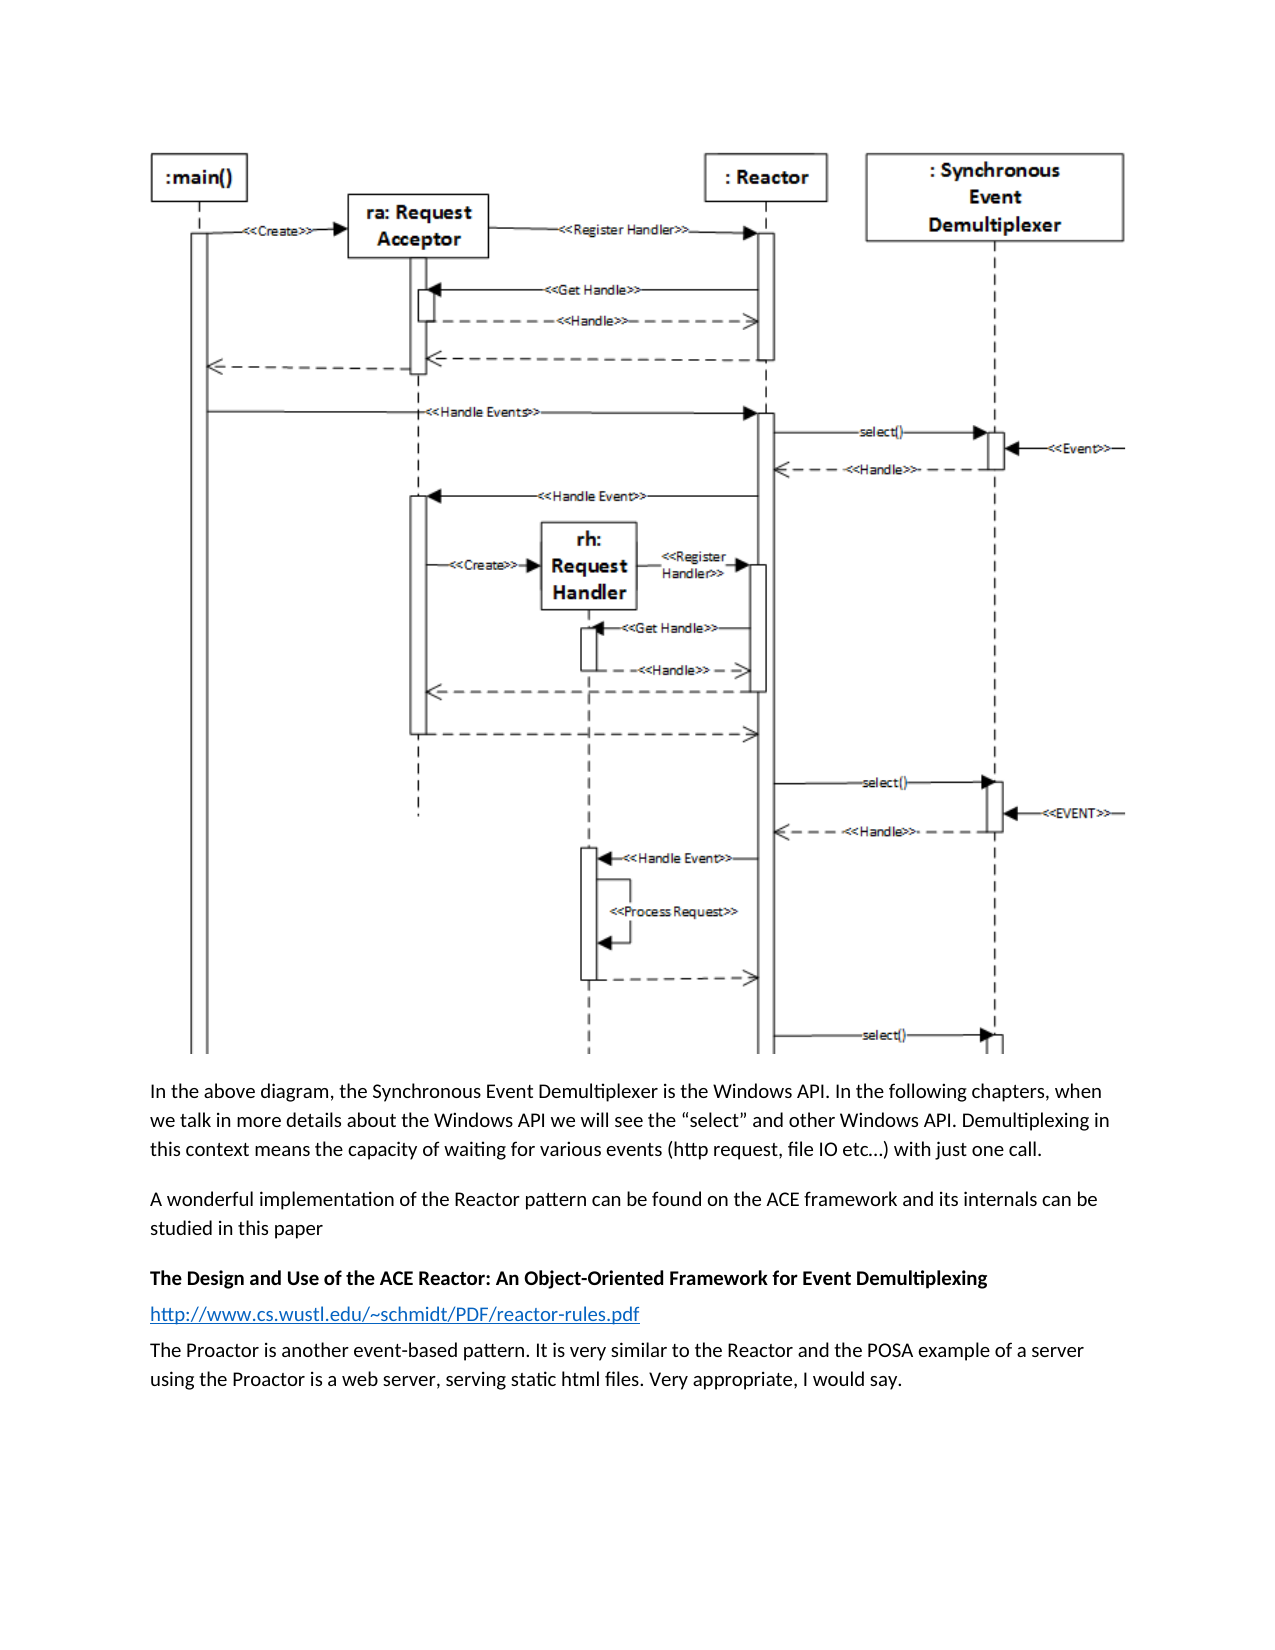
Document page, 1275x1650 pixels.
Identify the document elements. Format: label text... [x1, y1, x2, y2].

text The Proactor is another event-based pattern. It is very similar to the Reactor and the POSA example of a server using the Proactor is a web server, serving static html files. Very appropriate, I would say. [150, 1337, 1125, 1392]
text The Design and Use of the ACE Reactor: An Object-Oriented Framework for Event Demultiplexing [150, 1266, 1125, 1291]
text In the above diagram, the Synchronous Event Demultiplexer is the Windows API. In the following chapters, when we talk in more details about the Windows API we will see the “select” and other Windows API. Demultiplexing in this context means the capacity of waiting for various events (http request, file IO etc…) with just one call. [150, 1078, 1125, 1162]
text A wonderful implementation of the Reactor pattern can be found on the ACE framework and its internals can be studied in this paper [150, 1186, 1125, 1241]
picture [150, 150, 1125, 1054]
text http://www.cs.wustl.edu/~schmidt/PDF/reactor-rules.pdf [150, 1301, 1125, 1327]
